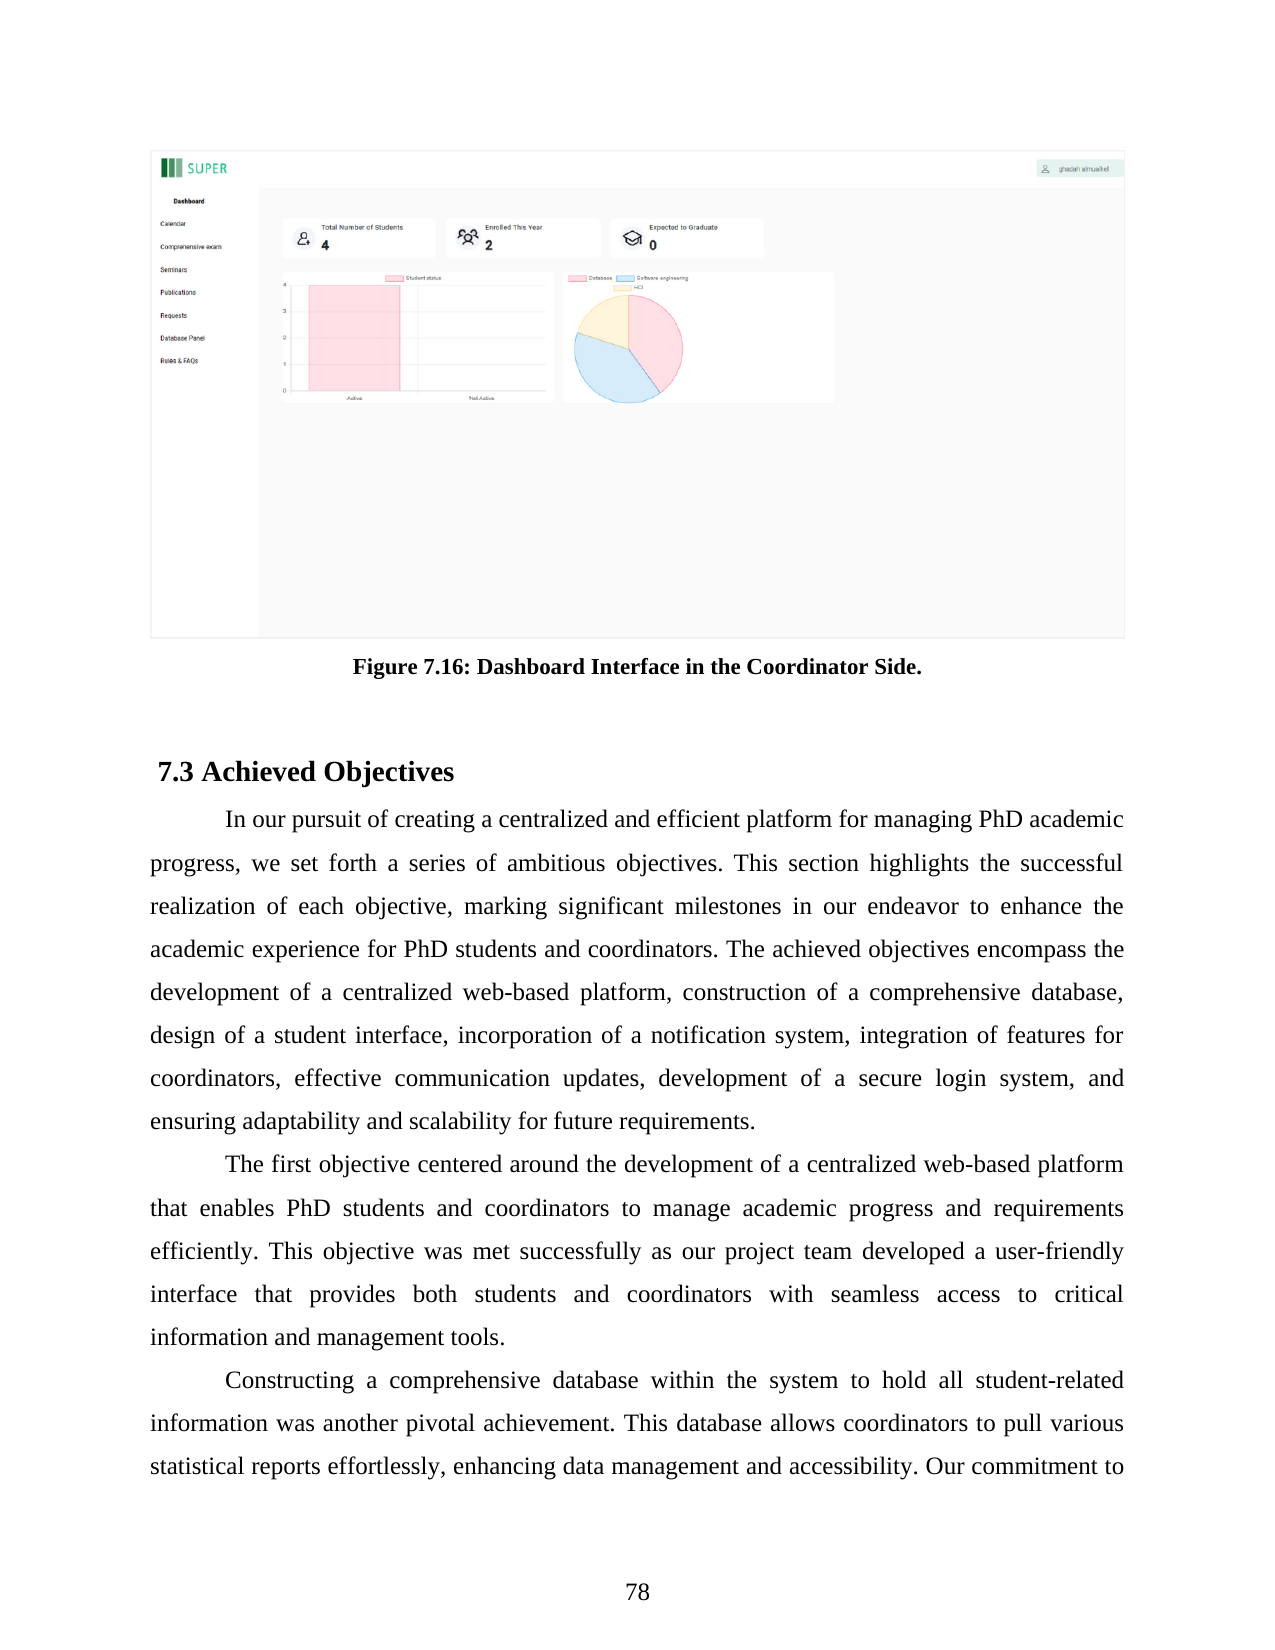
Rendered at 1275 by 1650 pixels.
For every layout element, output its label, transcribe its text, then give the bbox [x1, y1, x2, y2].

text In our pursuit of creating a centralized and efficient platform for managing PhD academic progress, we set forth a series of ambitious objectives. This section highlights the successful realization of each objective, marking significant milestones in our endeavor to enhance the academic experience for PhD students and coordinators. The achieved objectives encompass the development of a centralized web-based platform, construction of a comprehensive database, design of a student interface, incorporation of a notification system, integration of features for coordinators, effective communication updates, development of a secure login system, and ensuring adaptability and scalability for future requirements. [150, 804, 1125, 1135]
subtitle 7.3 Achieved Objectives [150, 754, 1125, 788]
text Figure 7.16: Dashboard Interface in the Coordinator Side. [150, 653, 1125, 680]
text The first objective centered around the development of a centralized web-based platform that enables PhD students and coordinators to manage academic progress and requirements efficiently. This objective was met successfully as our project team developed a user-friendly interface that provides both students and coordinators with seamless access to critical information and management tools. [150, 1149, 1125, 1351]
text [150, 1365, 1125, 1480]
picture [150, 150, 1125, 639]
